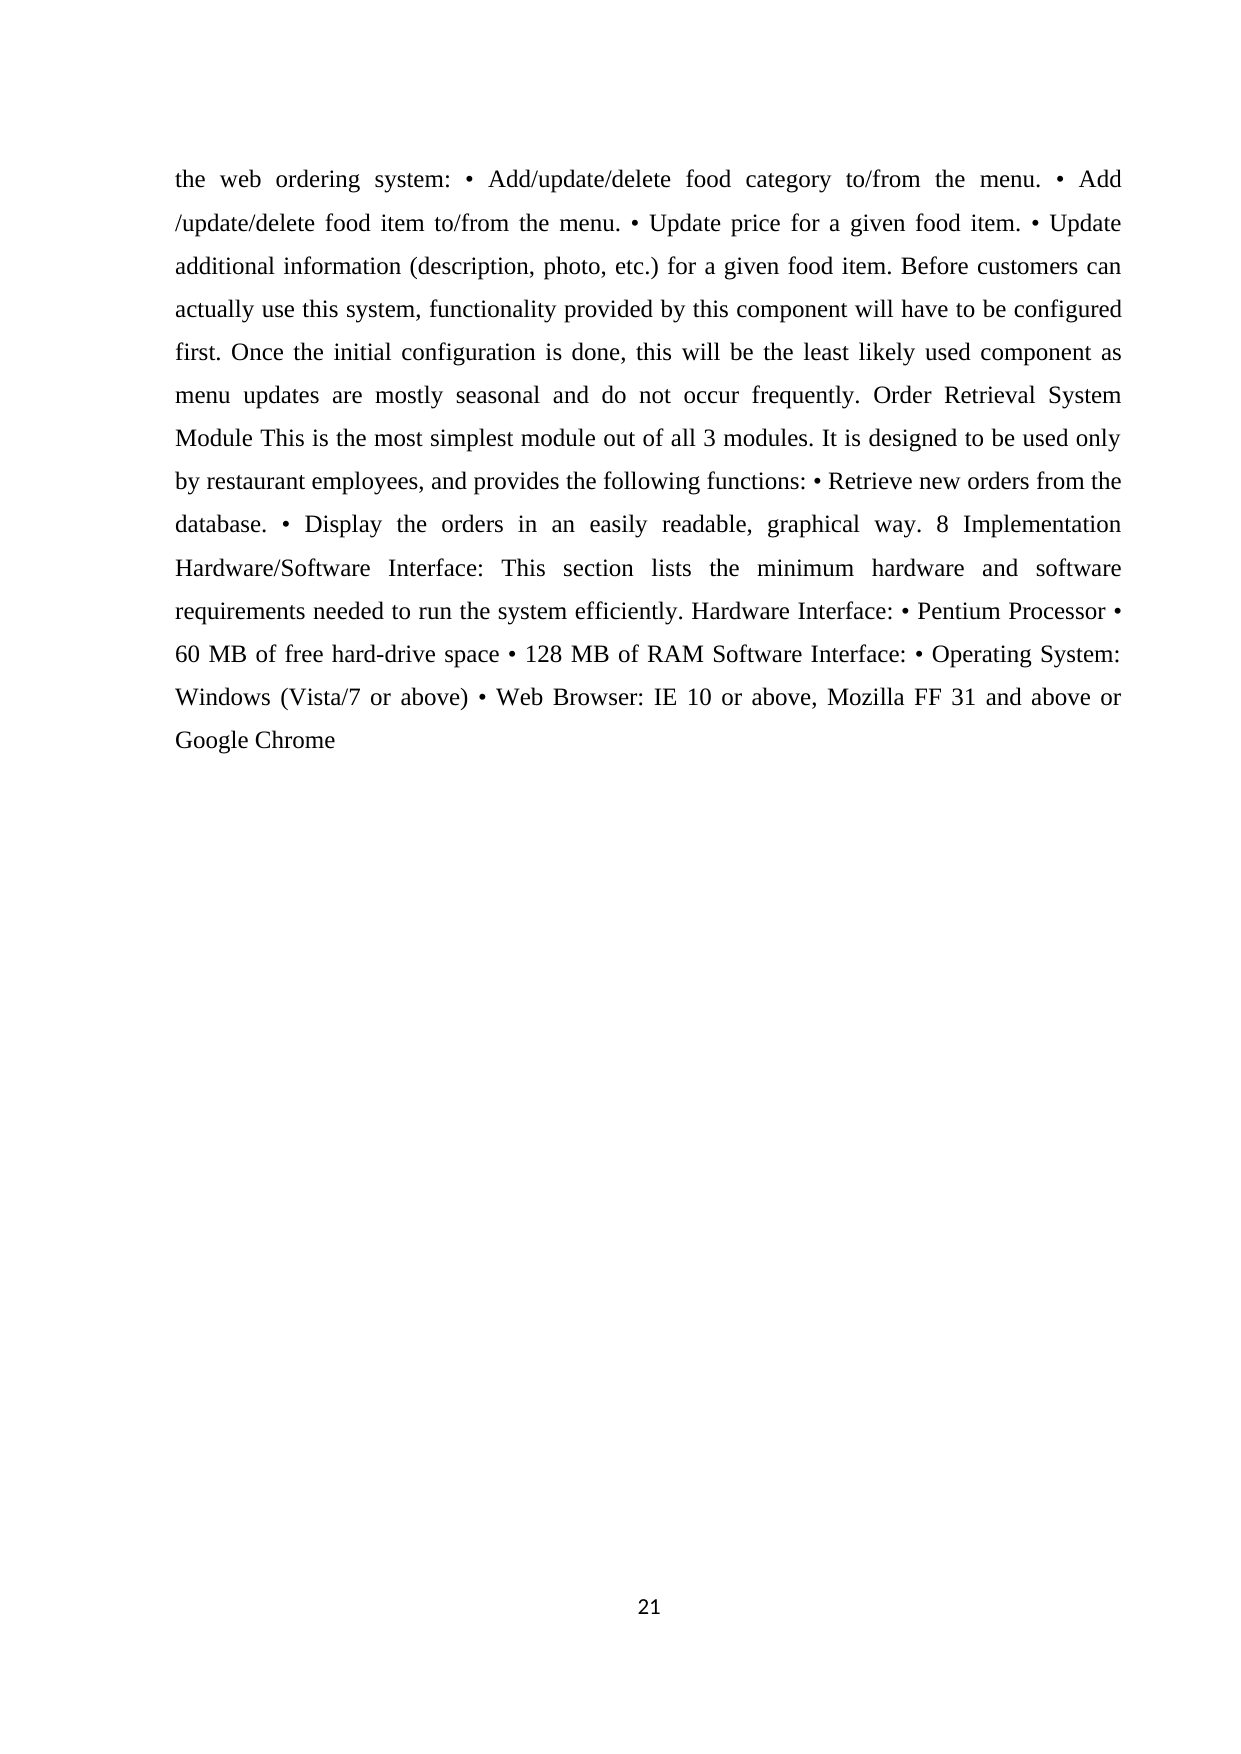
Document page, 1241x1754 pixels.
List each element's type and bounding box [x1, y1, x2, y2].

text [175, 164, 1123, 754]
